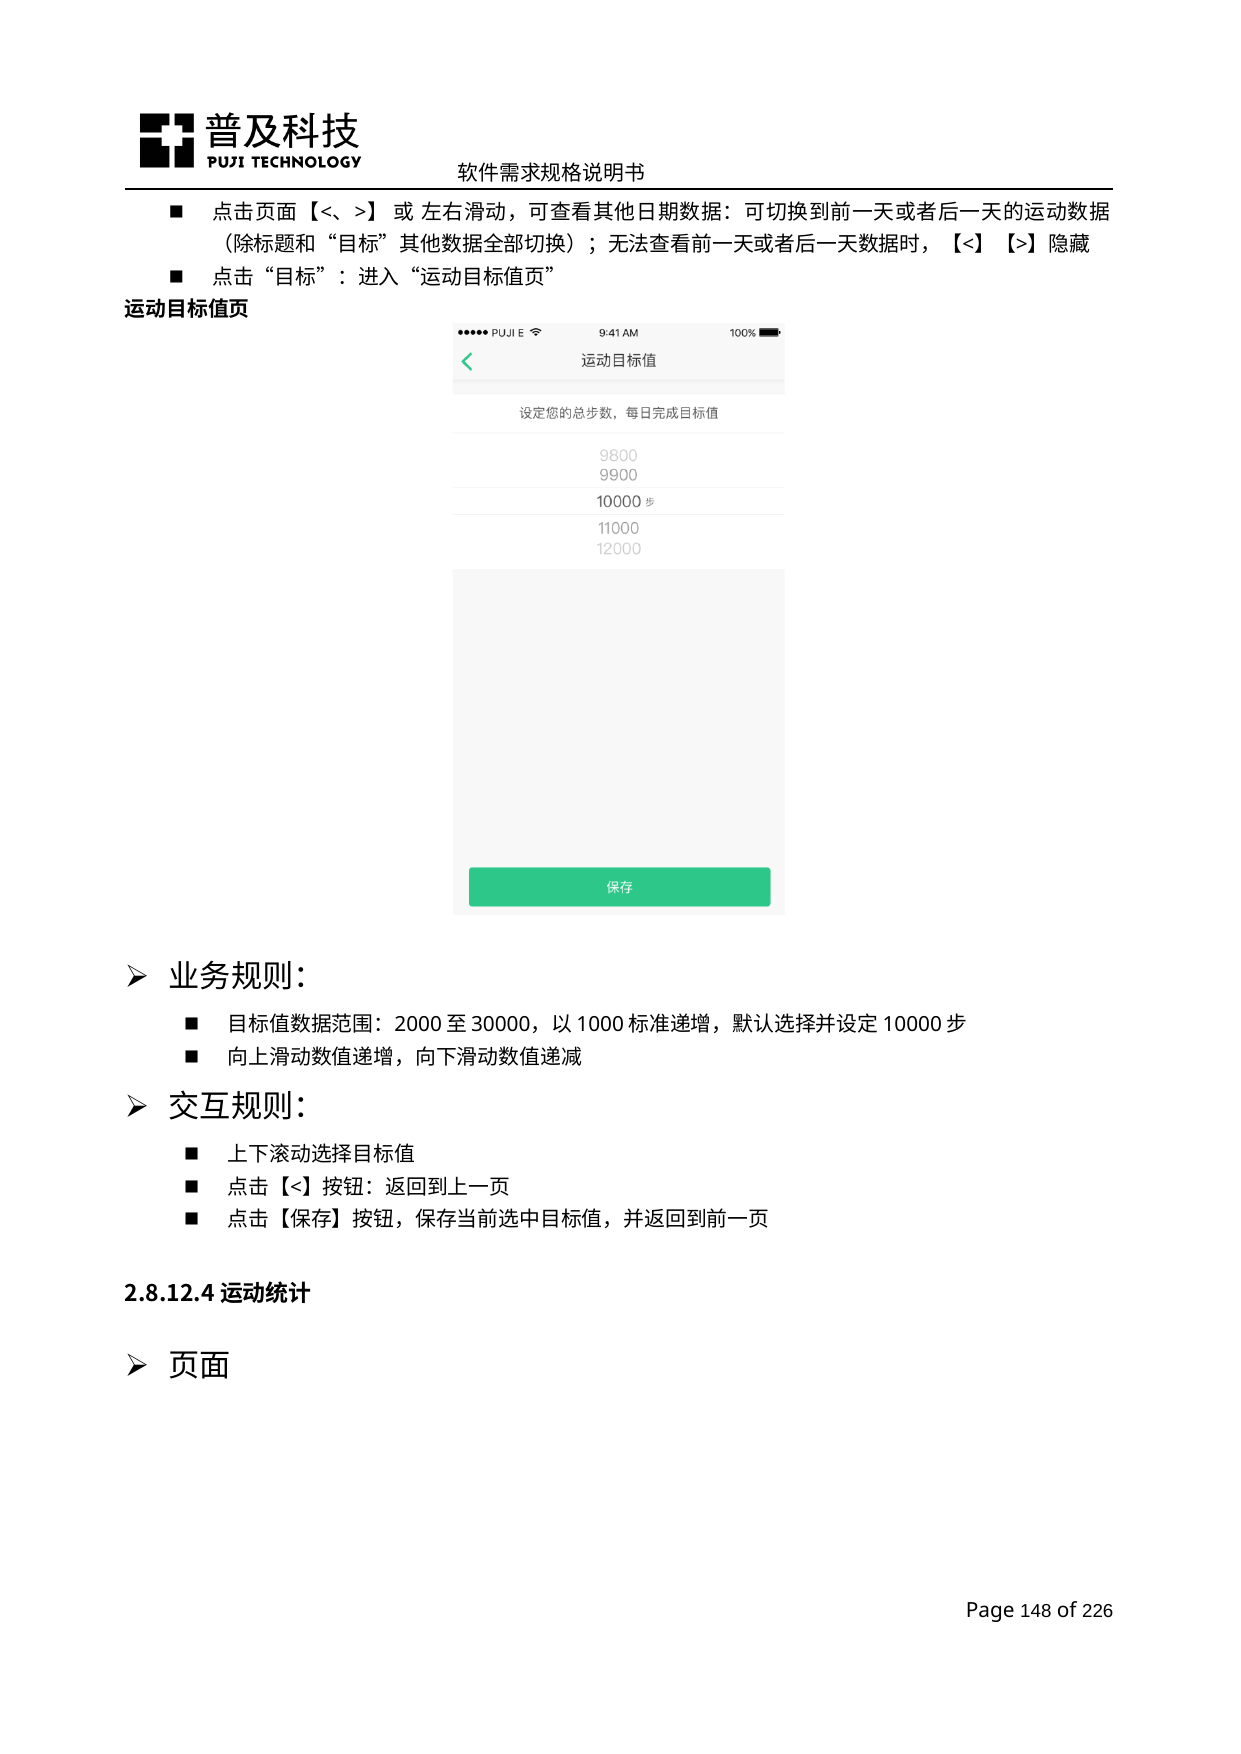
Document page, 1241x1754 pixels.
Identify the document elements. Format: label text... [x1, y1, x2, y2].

list 向上滑动数值递增，向下滑动数值递减 [184, 1039, 1113, 1071]
picture [124, 103, 365, 180]
list 目标值数据范围：2000至30000，以1000标准递增，默认选择并设定10000步 [184, 1006, 1113, 1039]
text 运动目标值页 [124, 291, 1113, 324]
list 点击页面【<、>】 或 左右滑动，可查看其他日期数据：可切换到前一天或者后一天的运动数据（除标题和“目标”其他数据全部切换）；无法查看前一天或者后一天数据时，【<】【>】隐藏 [168, 194, 1113, 259]
list 业务规则： [124, 941, 1113, 1006]
list 交互规则： [124, 1071, 1113, 1136]
list 点击【<】按钮：返回到上一页 [184, 1169, 1113, 1201]
list 点击“目标”：进入“运动目标值页” [168, 259, 1113, 291]
list 点击【保存】按钮，保存当前选中目标值，并返回到前一页 [184, 1201, 1113, 1234]
list 页面 [124, 1330, 1113, 1395]
picture [452, 323, 785, 915]
subtitle 运动统计 [124, 1259, 1113, 1324]
list 上下滚动选择目标值 [184, 1136, 1113, 1169]
